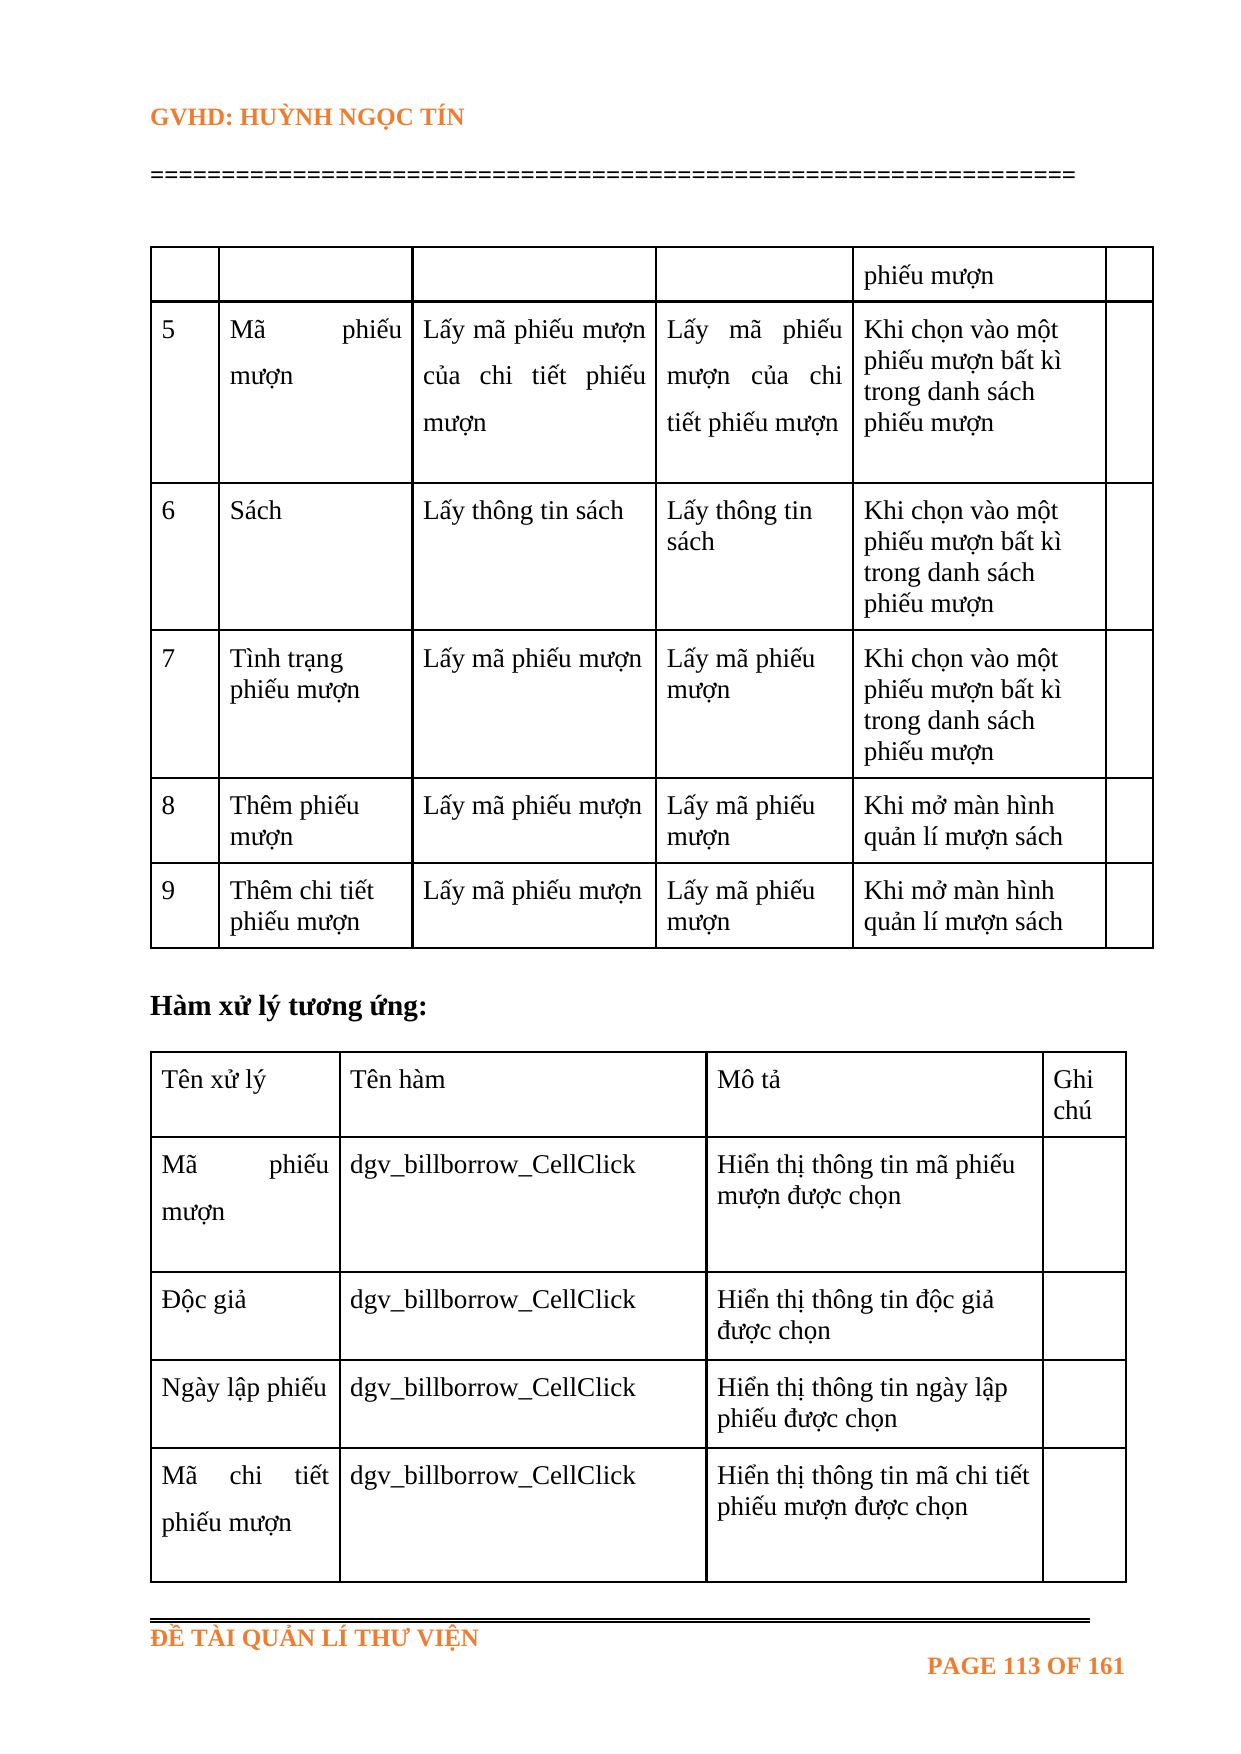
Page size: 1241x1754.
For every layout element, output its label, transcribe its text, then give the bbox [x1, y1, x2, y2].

text Hàm xử lý tương ứng: [150, 988, 1090, 1022]
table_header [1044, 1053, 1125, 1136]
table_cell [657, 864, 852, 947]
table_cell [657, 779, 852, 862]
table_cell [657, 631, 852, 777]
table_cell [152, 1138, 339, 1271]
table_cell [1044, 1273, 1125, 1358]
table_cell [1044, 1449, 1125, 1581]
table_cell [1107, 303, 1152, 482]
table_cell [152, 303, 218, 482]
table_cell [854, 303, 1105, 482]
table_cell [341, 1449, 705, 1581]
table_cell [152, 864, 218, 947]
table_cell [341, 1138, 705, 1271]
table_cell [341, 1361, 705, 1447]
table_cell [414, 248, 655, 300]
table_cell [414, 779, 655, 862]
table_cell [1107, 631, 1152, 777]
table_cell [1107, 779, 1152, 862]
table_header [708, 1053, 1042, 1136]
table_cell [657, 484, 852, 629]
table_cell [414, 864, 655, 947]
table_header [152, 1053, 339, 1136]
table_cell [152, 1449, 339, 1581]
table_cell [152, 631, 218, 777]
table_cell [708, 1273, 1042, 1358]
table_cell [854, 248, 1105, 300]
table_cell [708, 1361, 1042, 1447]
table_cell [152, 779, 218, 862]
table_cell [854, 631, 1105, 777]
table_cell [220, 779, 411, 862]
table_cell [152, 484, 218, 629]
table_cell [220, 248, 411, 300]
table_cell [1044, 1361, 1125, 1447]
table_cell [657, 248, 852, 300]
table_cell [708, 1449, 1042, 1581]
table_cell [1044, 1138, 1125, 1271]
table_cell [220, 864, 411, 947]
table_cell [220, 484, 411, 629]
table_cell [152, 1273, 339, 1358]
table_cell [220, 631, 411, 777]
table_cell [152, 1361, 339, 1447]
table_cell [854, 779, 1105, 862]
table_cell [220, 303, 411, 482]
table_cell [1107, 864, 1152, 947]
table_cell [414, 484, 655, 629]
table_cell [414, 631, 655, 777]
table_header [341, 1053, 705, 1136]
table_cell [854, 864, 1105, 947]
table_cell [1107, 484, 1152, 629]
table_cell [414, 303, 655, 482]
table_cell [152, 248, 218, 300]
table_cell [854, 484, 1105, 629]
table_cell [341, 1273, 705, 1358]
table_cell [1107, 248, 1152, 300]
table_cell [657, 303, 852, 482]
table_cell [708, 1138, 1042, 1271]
